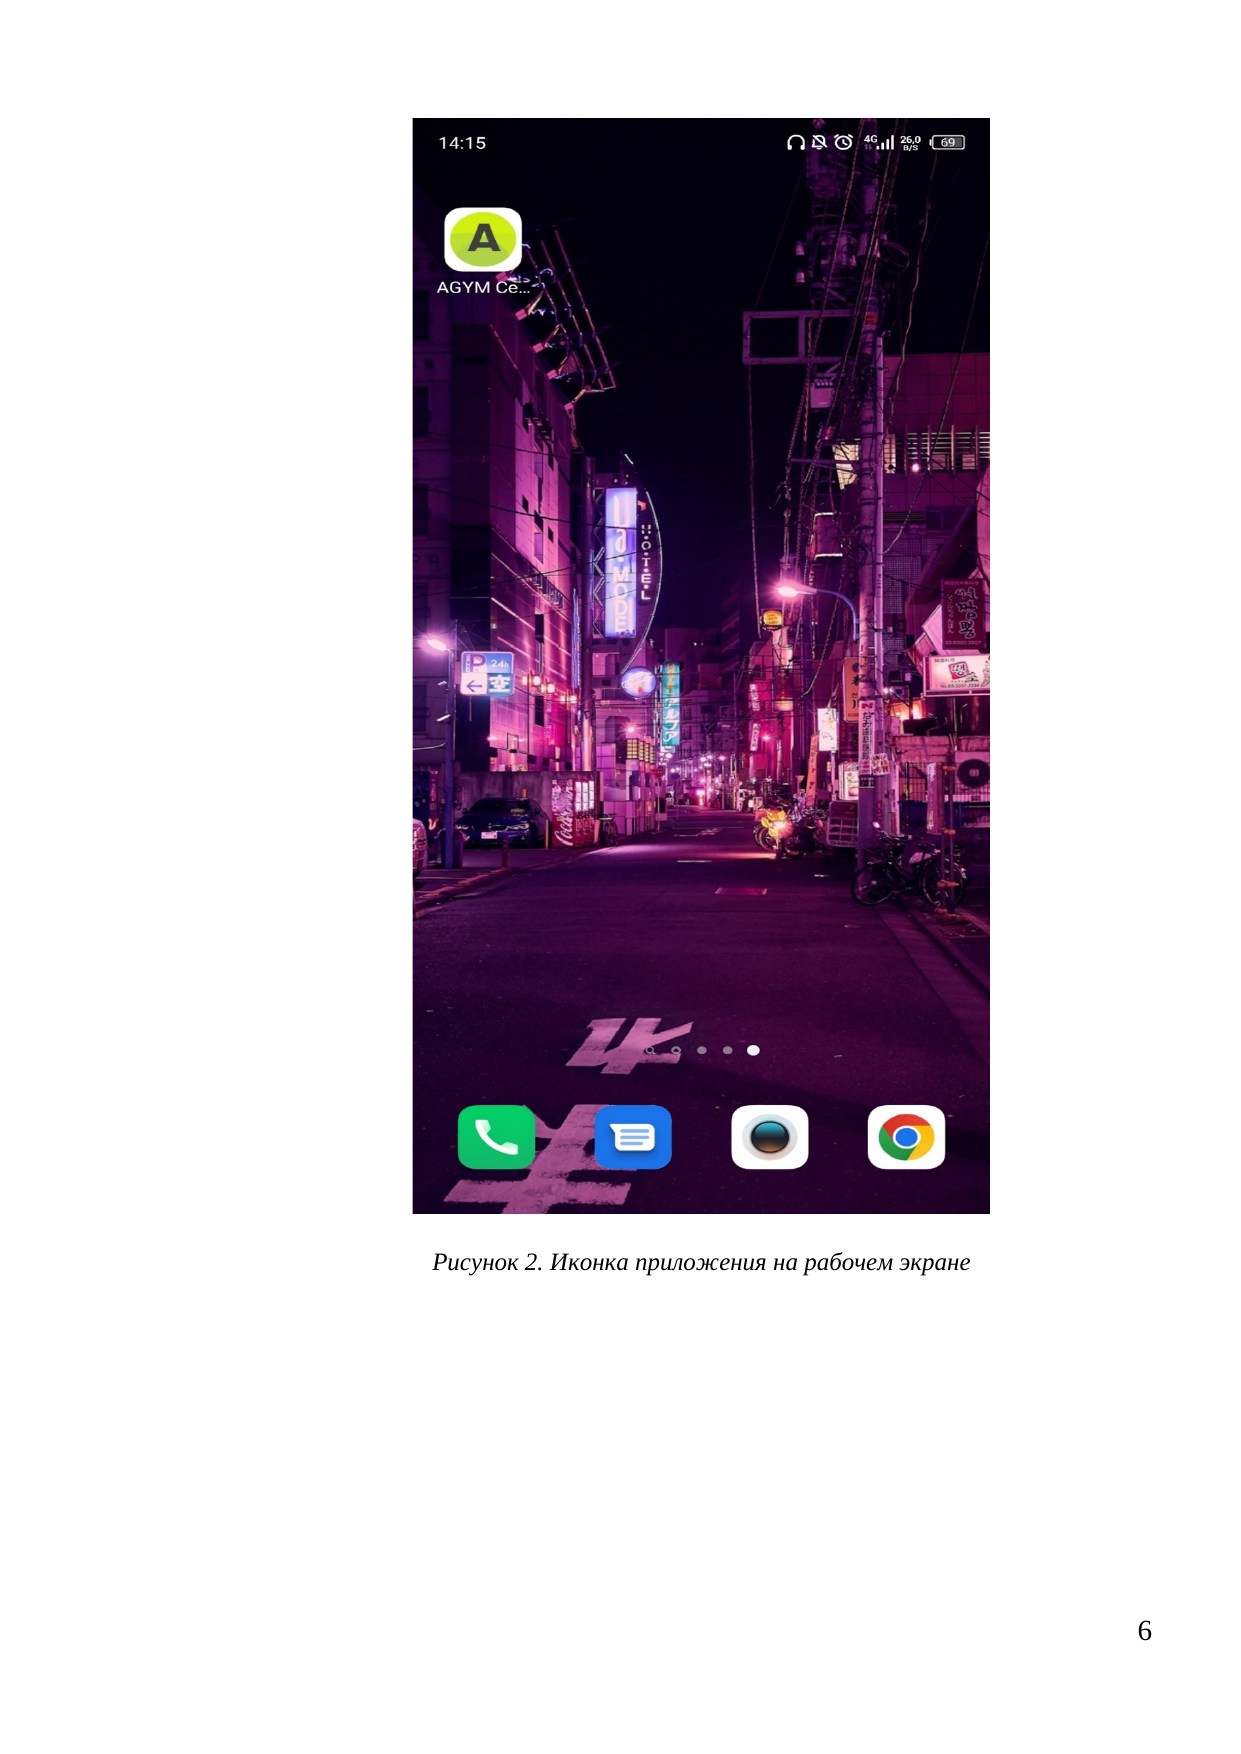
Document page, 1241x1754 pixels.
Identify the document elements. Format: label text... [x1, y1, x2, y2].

picture [412, 118, 990, 1214]
text Рисунок 2. Иконка приложения на рабочем экране [177, 1247, 1152, 1275]
